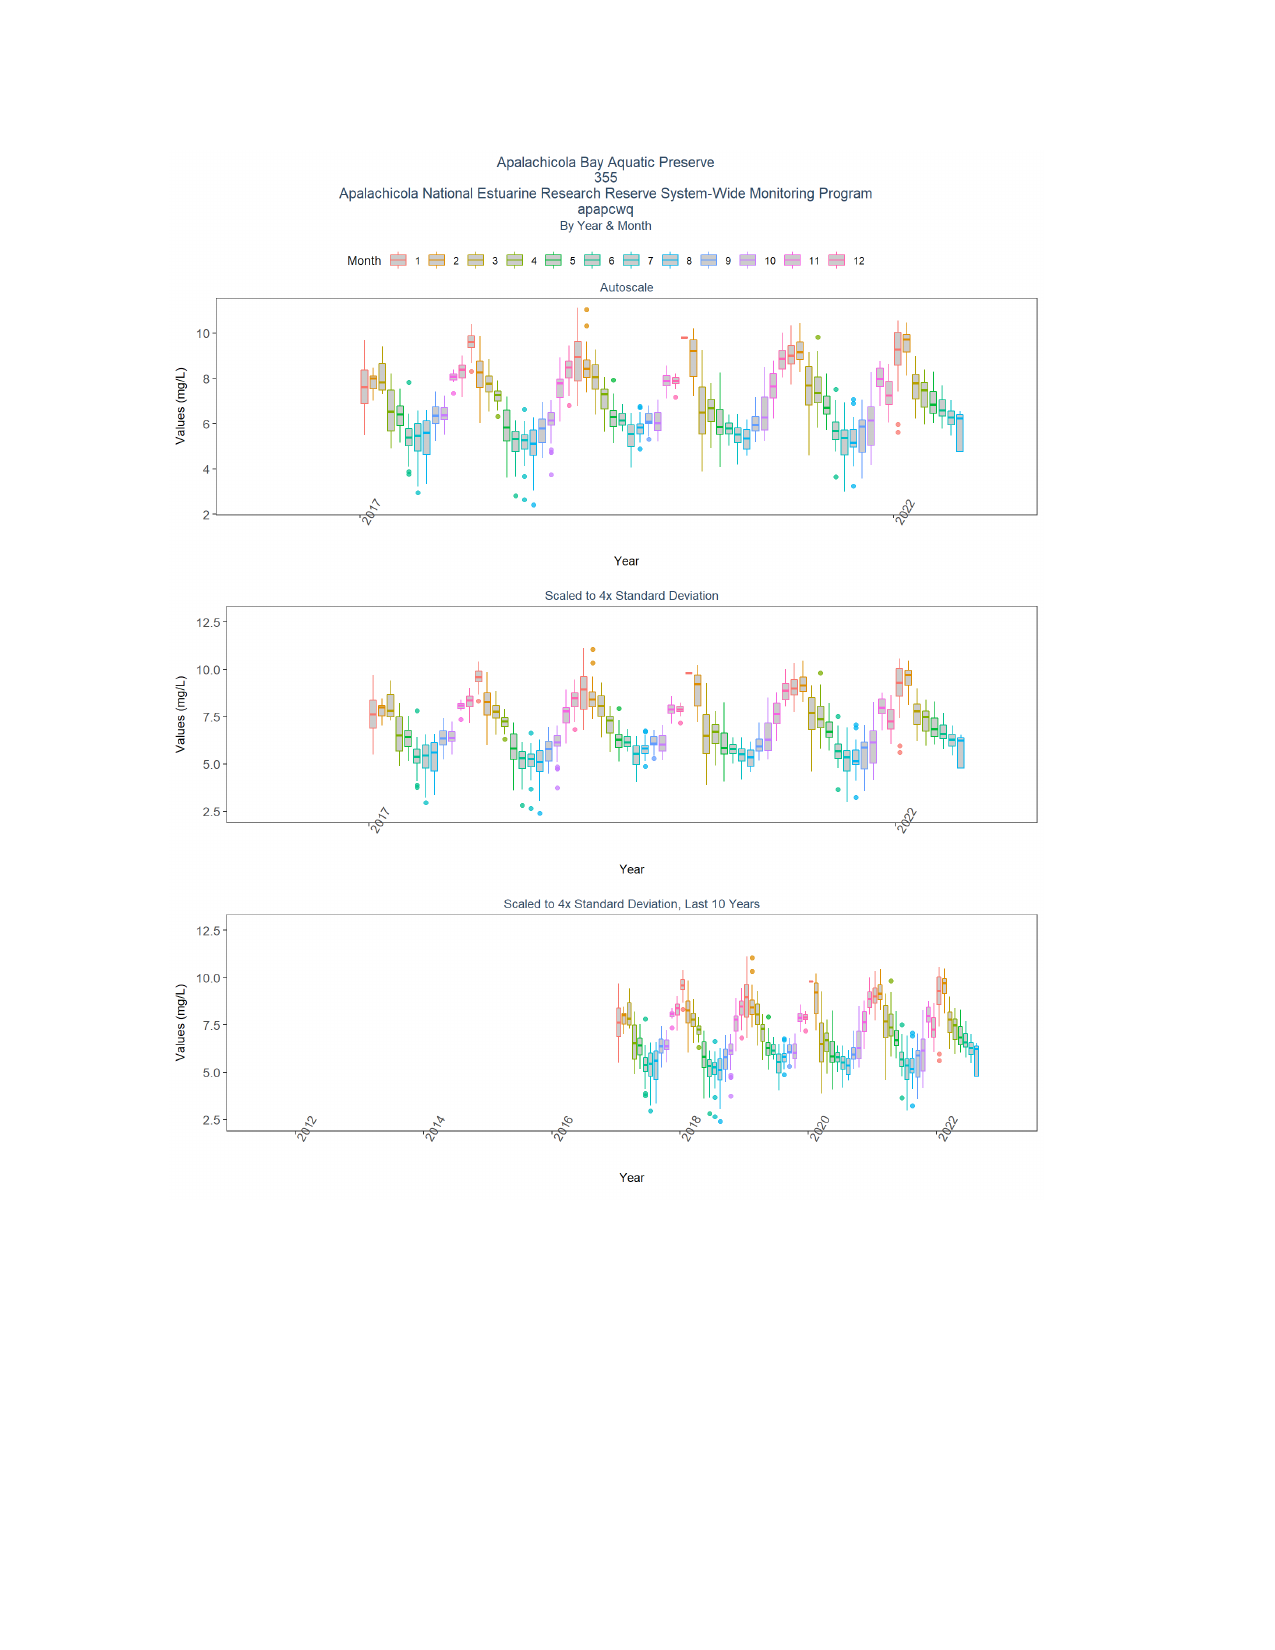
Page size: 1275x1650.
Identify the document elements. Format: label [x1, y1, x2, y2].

picture [168, 150, 1044, 1200]
